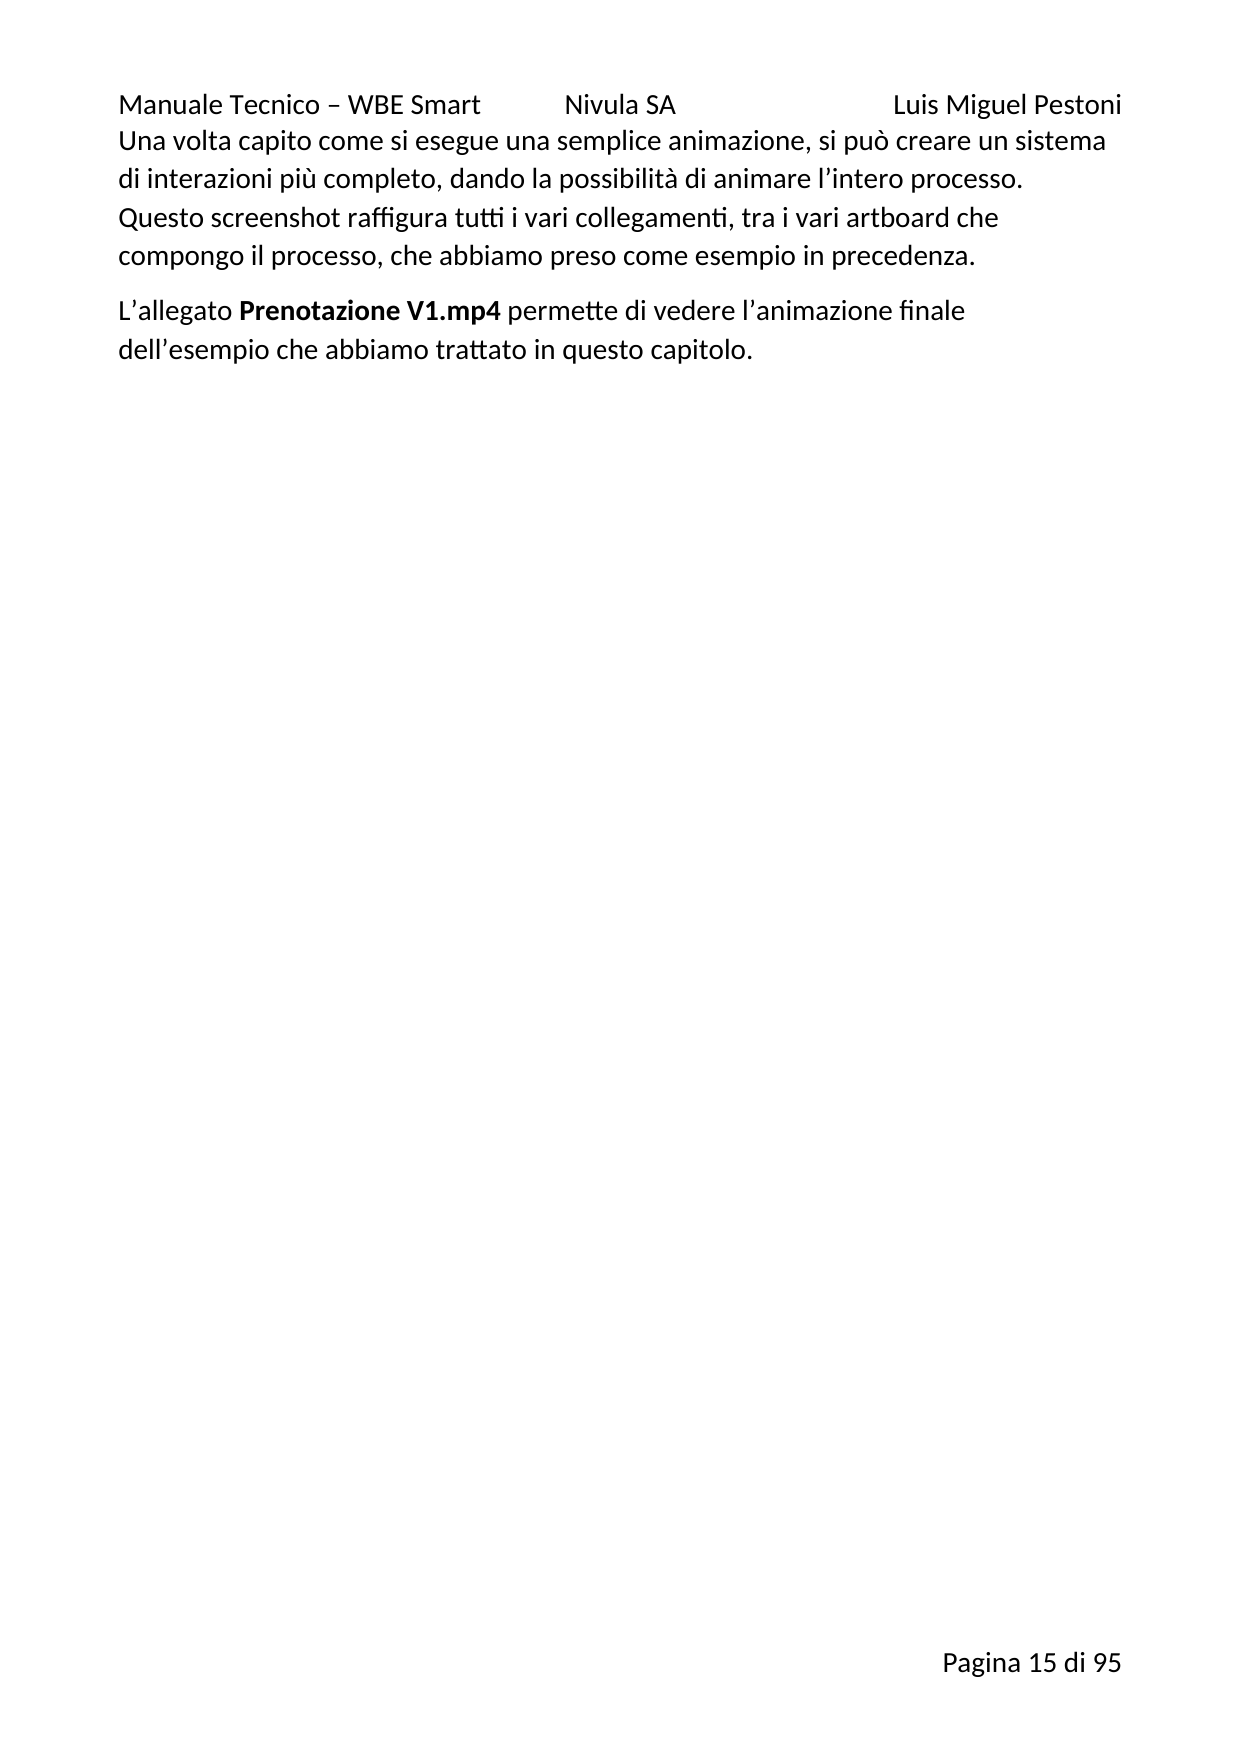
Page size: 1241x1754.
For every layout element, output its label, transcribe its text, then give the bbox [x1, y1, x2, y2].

text L’allegato Prenotazione V1.mp4 permette di vedere l’animazione finale dell’esempio che abbiamo trattato in questo capitolo. [118, 292, 1122, 366]
text Una volta capito come si esegue una semplice animazione, si può creare un sistema di interazioni più completo, dando la possibilità di animare l’intero processo. Questo screenshot raffigura tutti i vari collegamenti, tra i vari artboard che compongo il processo, che abbiamo preso come esempio in precedenza. [118, 122, 1122, 273]
